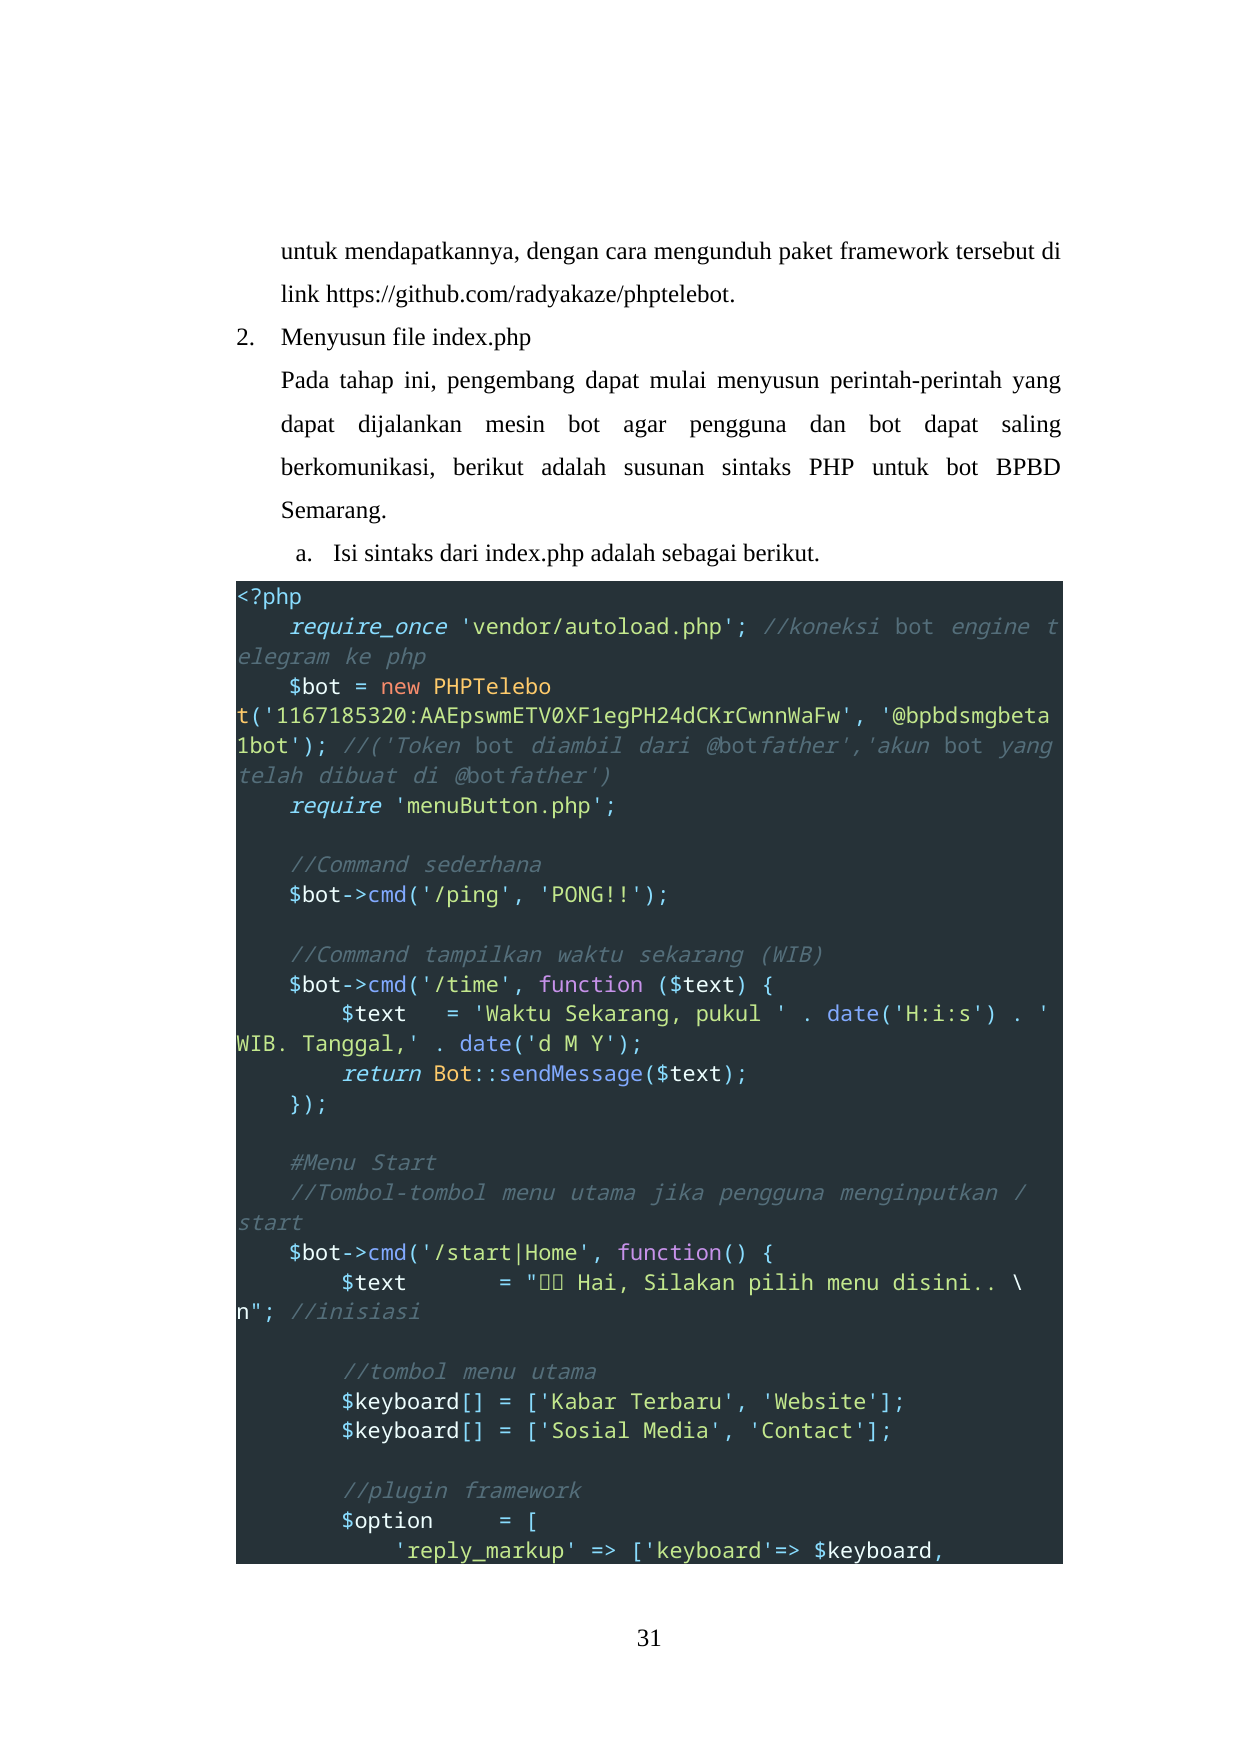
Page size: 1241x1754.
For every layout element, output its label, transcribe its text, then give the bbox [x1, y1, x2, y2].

text #Menu Start [236, 1147, 1063, 1177]
text $keyboard[] = ['Kabar Terbaru', 'Website']; [236, 1386, 1063, 1415]
text //tombol menu utama [236, 1356, 1063, 1386]
text $text = 'Waktu Sekarang, pukul ' . date('H:i:s') . ' WIB. Tanggal,' . date('d M Y'); [236, 998, 1063, 1058]
text require_once 'vendor/autoload.php'; //koneksi bot engine telegram ke php [236, 611, 1063, 671]
text //Tombol-tombol menu utama jika pengguna menginputkan /start [236, 1177, 1063, 1237]
text 'reply_markup' => ['keyboard'=> $keyboard, [236, 1534, 1063, 1564]
text }); [236, 1088, 1063, 1117]
text $option = [ [236, 1505, 1063, 1534]
list Pada tahap ini, pengembang dapat mulai menyusun perintah-perintah yang dapat dijalankan mesin bot agar pengguna dan bot dapat saling berkomunikasi, berikut adalah susunan sintaks PHP untuk bot BPBD Semarang. [281, 366, 1062, 524]
text $bot = new PHPTelebot('1167185320:AAEpswmETV0XF1egPH24dCKrCwnnWaFw', '@bpbdsmgbeta1bot'); //('Token bot diambil dari @botfather','akun bot yang telah dibuat di @botfather') [236, 671, 1063, 790]
text //plugin framework [236, 1475, 1063, 1505]
text $bot->cmd('/ping', 'PONG!!'); [236, 879, 1063, 909]
text $text = "👋🏻 Hai, Silakan pilih menu disini.. \n"; //inisiasi [236, 1266, 1063, 1326]
text require 'menuButton.php'; [236, 790, 1063, 819]
text $bot->cmd('/time', function ($text) { [236, 968, 1063, 998]
text //Command sederhana [236, 849, 1063, 879]
text //Command tampilkan waktu sekarang (WIB) [236, 939, 1063, 968]
list Menyusun file index.php [236, 322, 1062, 351]
list Isi sintaks dari index.php adalah sebagai berikut. [295, 538, 1062, 567]
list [281, 236, 1062, 308]
text return Bot::sendMessage($text); [236, 1058, 1063, 1088]
text $keyboard[] = ['Sosial Media', 'Contact']; [236, 1415, 1063, 1445]
text $bot->cmd('/start|Home', function() { [236, 1237, 1063, 1266]
text <?php [236, 581, 1063, 611]
